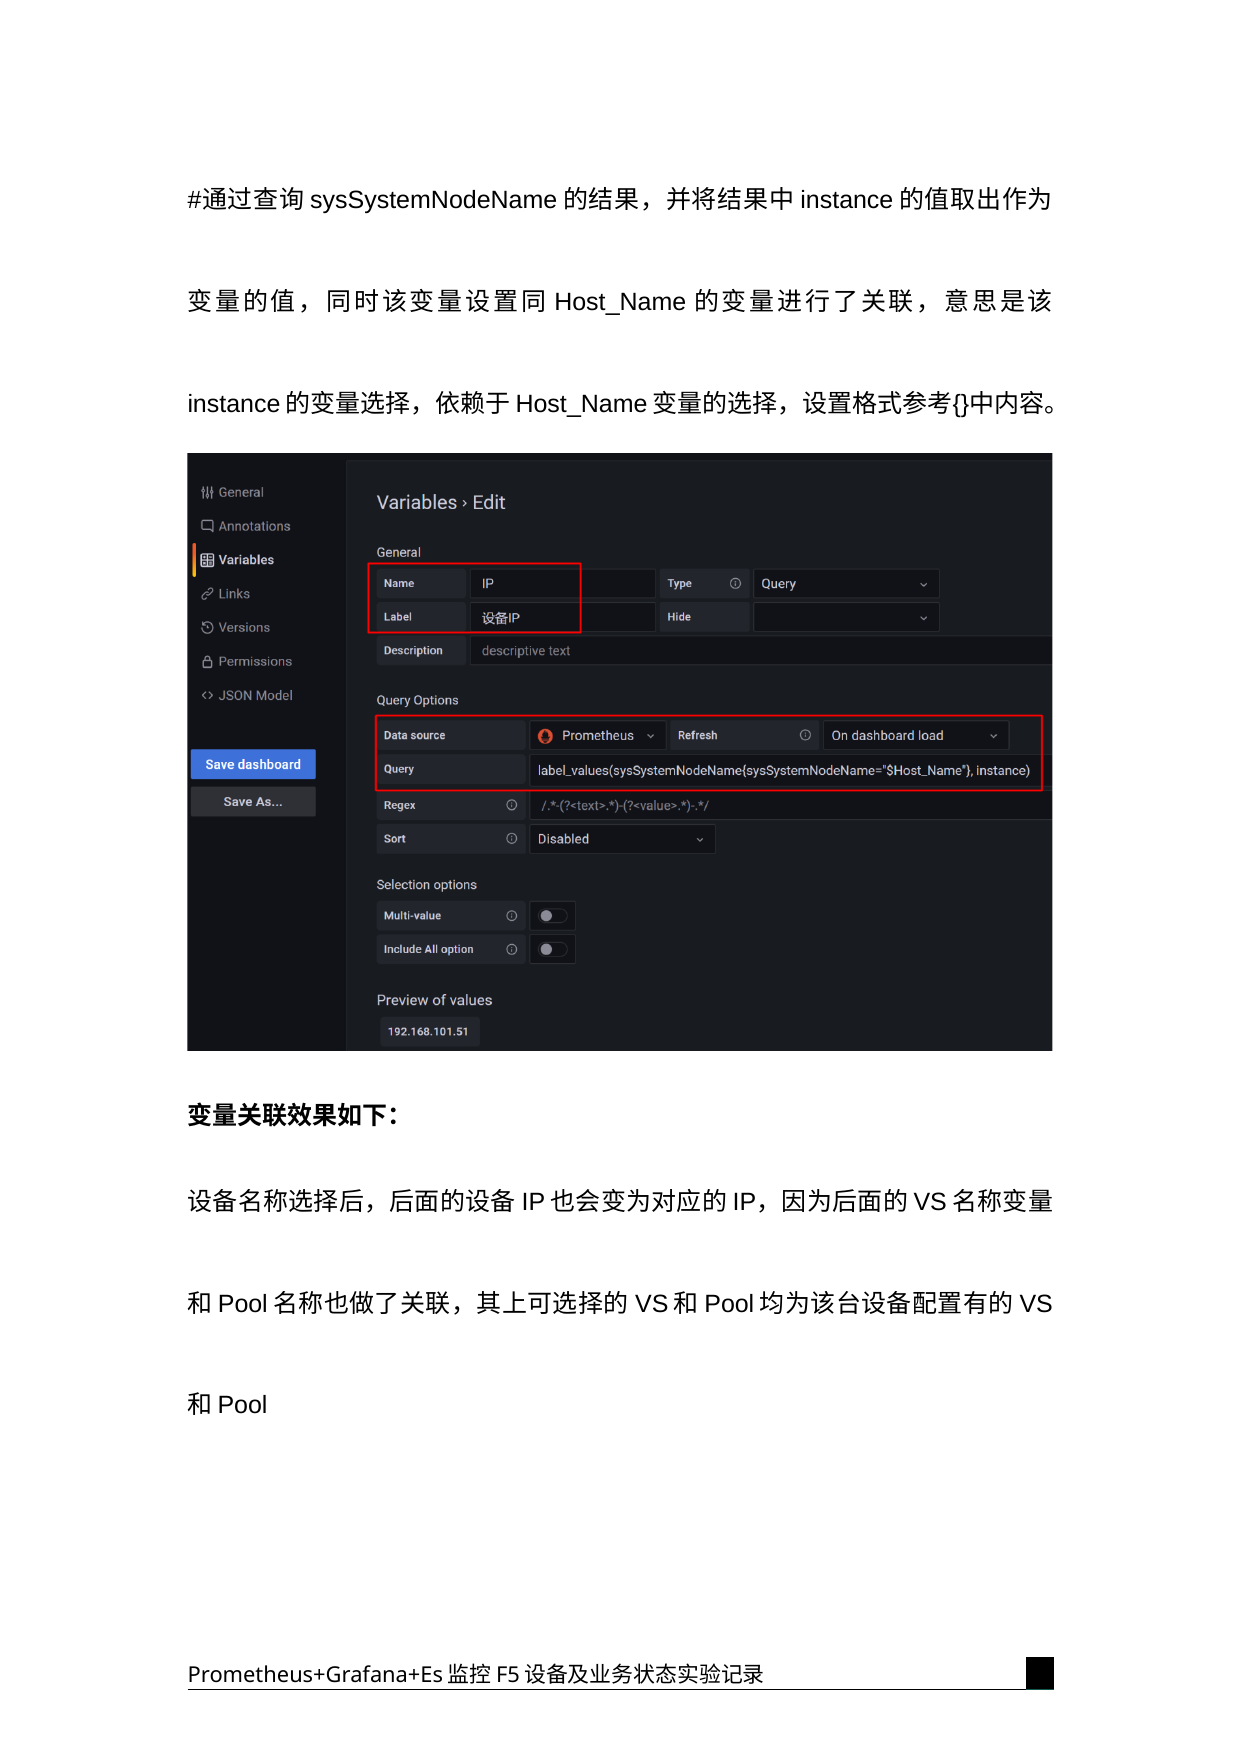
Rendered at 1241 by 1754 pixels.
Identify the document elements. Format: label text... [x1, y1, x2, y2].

text #通过查询sysSystemNodeName的结果，并将结果中instance的值取出作为变量的值，同时该变量设置同Host_Name的变量进行了关联，意思是该instance的变量选择，依赖于Host_Name变量的选择，设置格式参考{}中内容。 [187, 164, 1053, 436]
text 设备名称选择后，后面的设备IP也会变为对应的IP，因为后面的VS名称变量和Pool名称也做了关联，其上可选择的VS和Pool均为该台设备配置有的VS和Pool [187, 1165, 1053, 1437]
picture [187, 453, 1053, 1051]
text 变量关联效果如下： [187, 1079, 1053, 1147]
